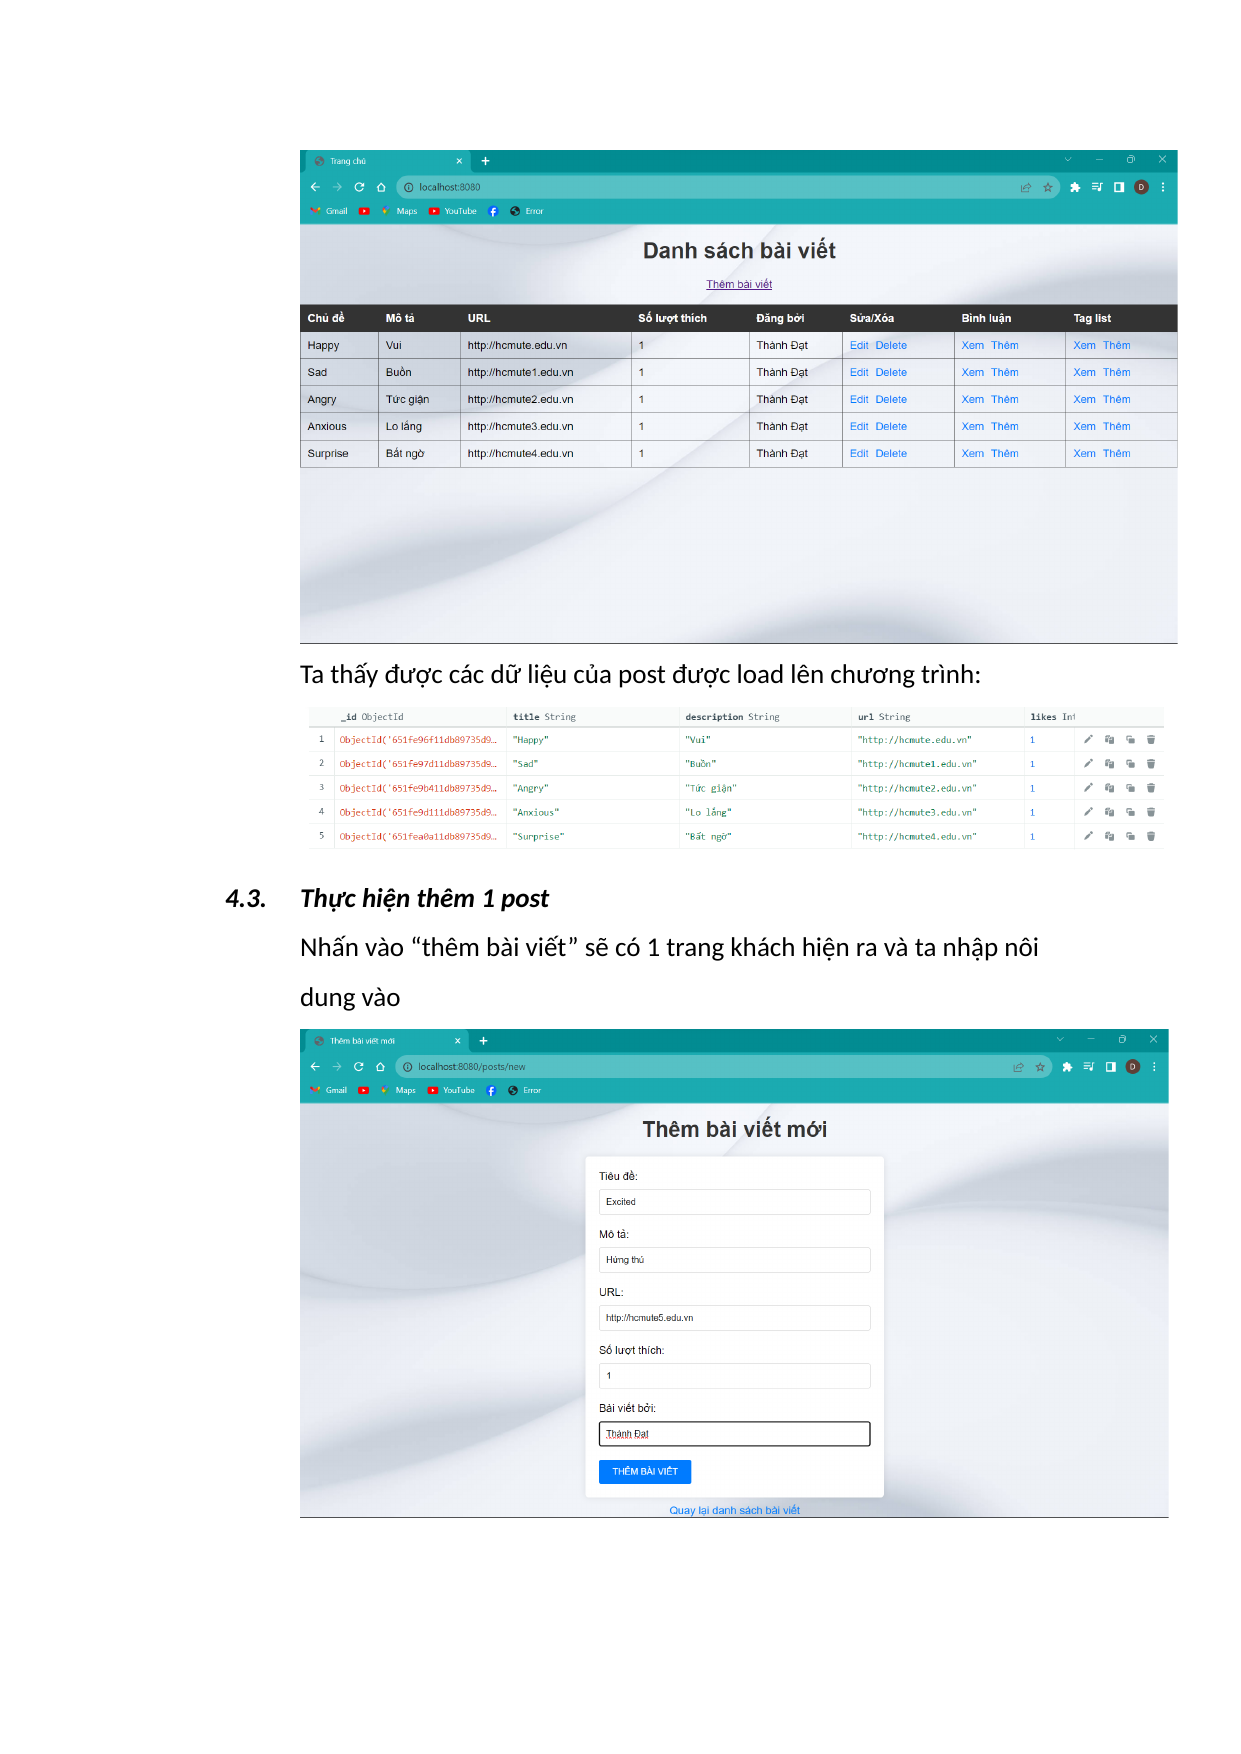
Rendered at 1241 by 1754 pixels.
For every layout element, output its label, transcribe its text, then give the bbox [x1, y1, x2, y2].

list Thực hiện thêm 1 post [225, 881, 1090, 914]
list Nhấn vào “thêm bài viết” sẽ có 1 trang khách hiện ra và ta nhập nôi dung vào [300, 930, 1090, 1013]
list Ta thấy được các dữ liệu của post được load lên chương trình: [300, 658, 1090, 691]
picture [300, 707, 1172, 867]
picture [300, 150, 1178, 644]
picture [300, 1029, 1169, 1518]
